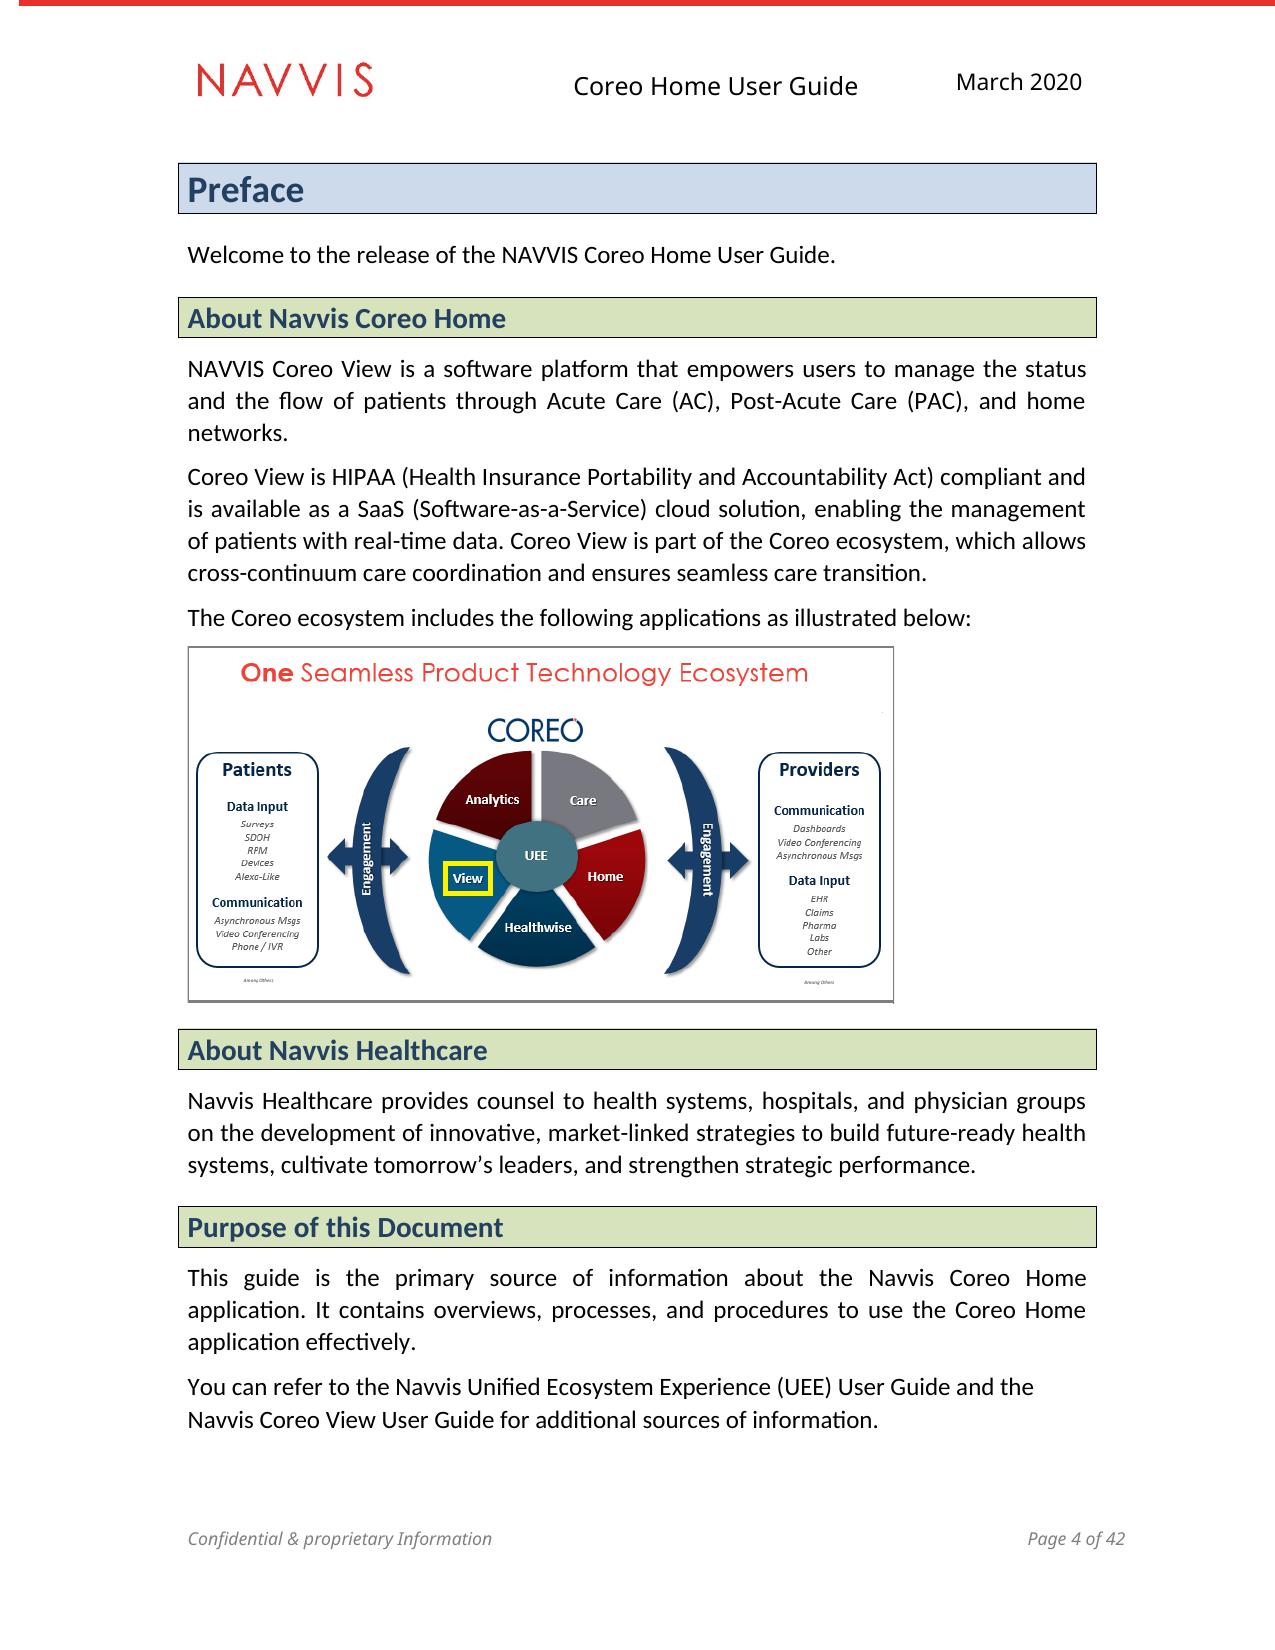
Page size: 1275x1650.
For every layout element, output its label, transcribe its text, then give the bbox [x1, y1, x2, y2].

text The Coreo ecosystem includes the following applications as illustrated below: [187, 602, 1087, 632]
subtitle About Navvis Healthcare [179, 1030, 1096, 1069]
text Coreo View is HIPAA (Health Insurance Portability and Accountability Act) compliant and is available as a SaaS (Software-as-a-Service) cloud solution, enabling the management of patients with real-time data. Coreo View is part of the Coreo ecosystem, which allows cross-continuum care coordination and ensures seamless care transition. [187, 461, 1087, 588]
picture [187, 55, 383, 104]
text NAVVIS Coreo View is a software platform that empowers users to manage the status and the flow of patients through Acute Care (AC), Post-Acute Care (PAC), and home networks. [187, 353, 1087, 447]
text This guide is the primary source of information about the Navvis Coreo Home application. It contains overviews, processes, and procedures to use the Coreo Home application effectively. [187, 1262, 1087, 1357]
subtitle Preface [179, 164, 1096, 213]
subtitle About Navvis Coreo Home [179, 298, 1096, 337]
picture [187, 646, 895, 1004]
text Welcome to the release of the NAVVIS Coreo Home User Guide. [187, 239, 1087, 270]
text You can refer to the Navvis Unified Ecosystem Experience (UEE) User Guide and the Navvis Coreo View User Guide for additional sources of information. [187, 1371, 1087, 1435]
text Navvis Healthcare provides counsel to health systems, hospitals, and physician groups on the development of innovative, market-linked strategies to build future-ready health systems, cultivate tomorrow’s leaders, and strengthen strategic performance. [187, 1085, 1087, 1179]
subtitle Purpose of this Document [179, 1207, 1096, 1247]
